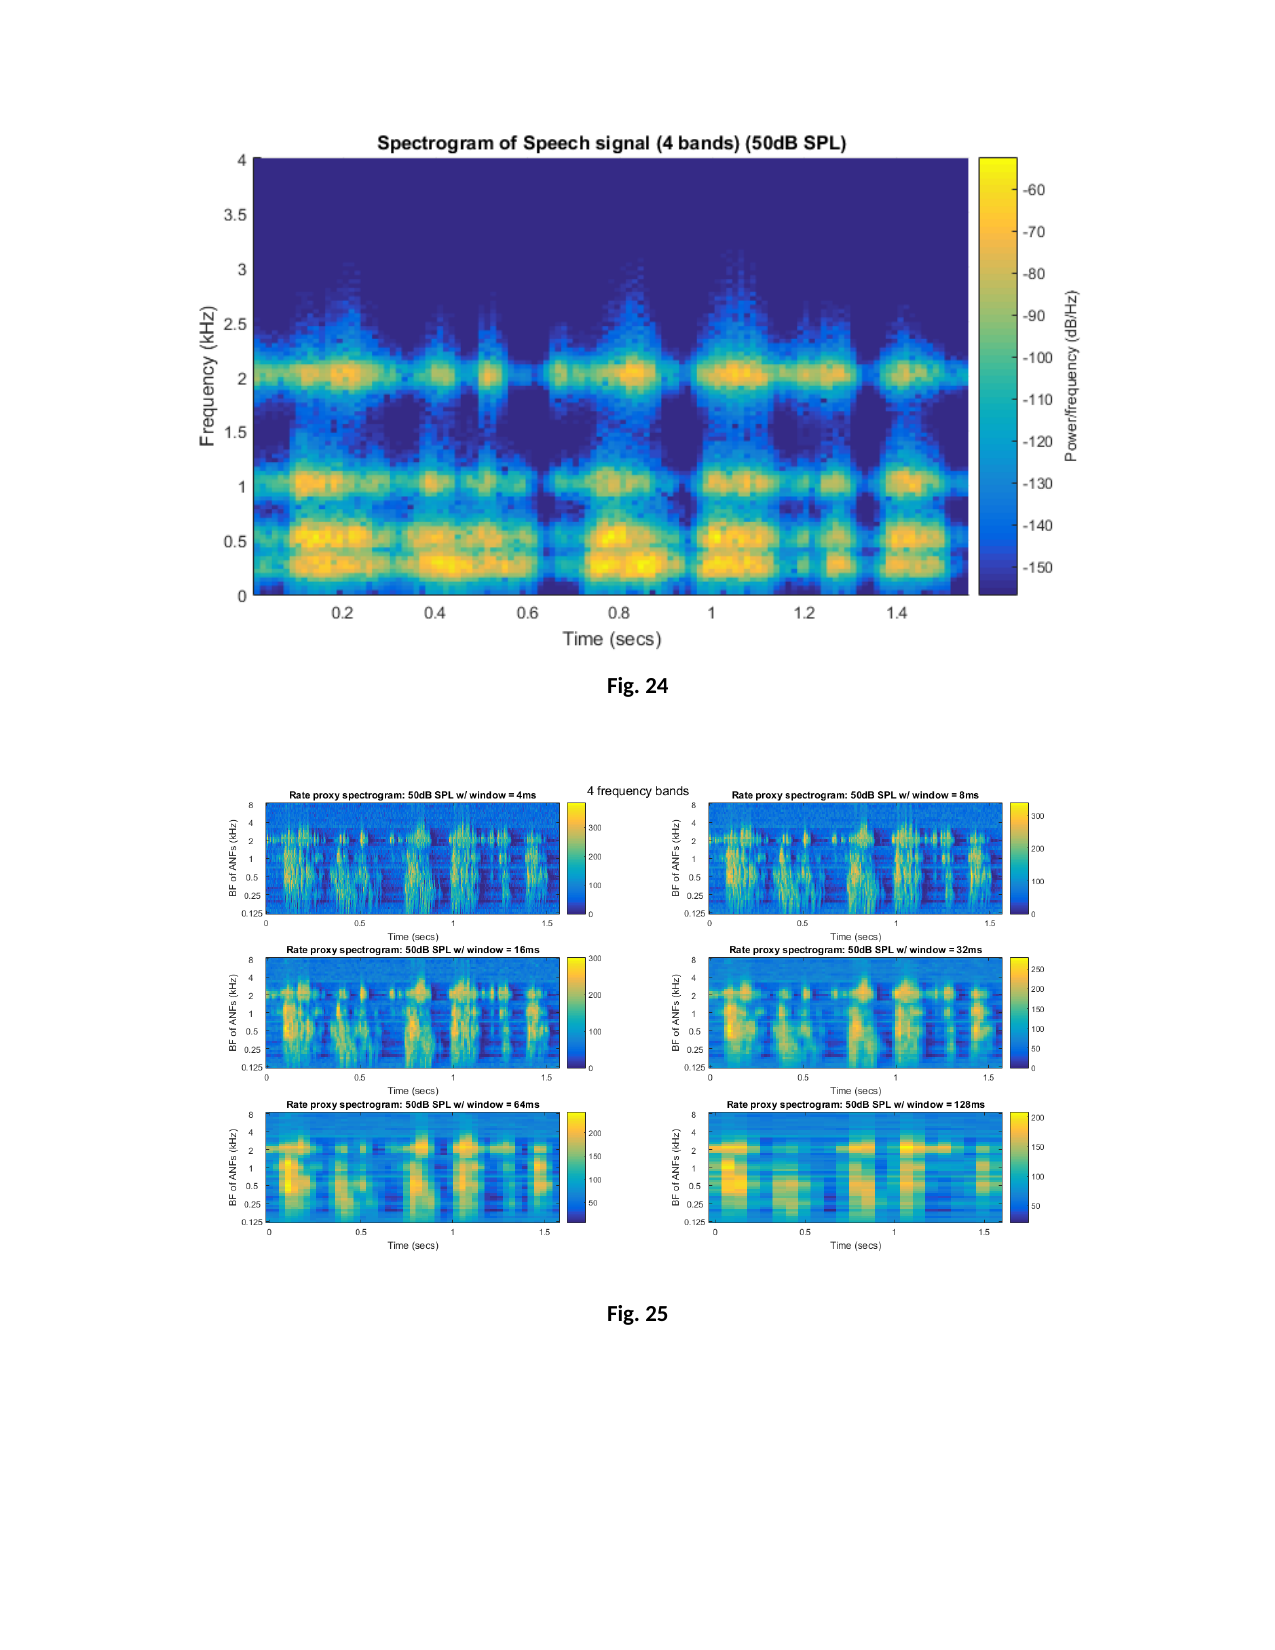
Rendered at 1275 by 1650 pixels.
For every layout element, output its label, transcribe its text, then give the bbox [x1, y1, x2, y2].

text Fig. 24 [135, 671, 1140, 699]
text Fig. 25 [135, 1299, 1140, 1327]
picture [135, 765, 1140, 1280]
picture [135, 120, 1140, 653]
